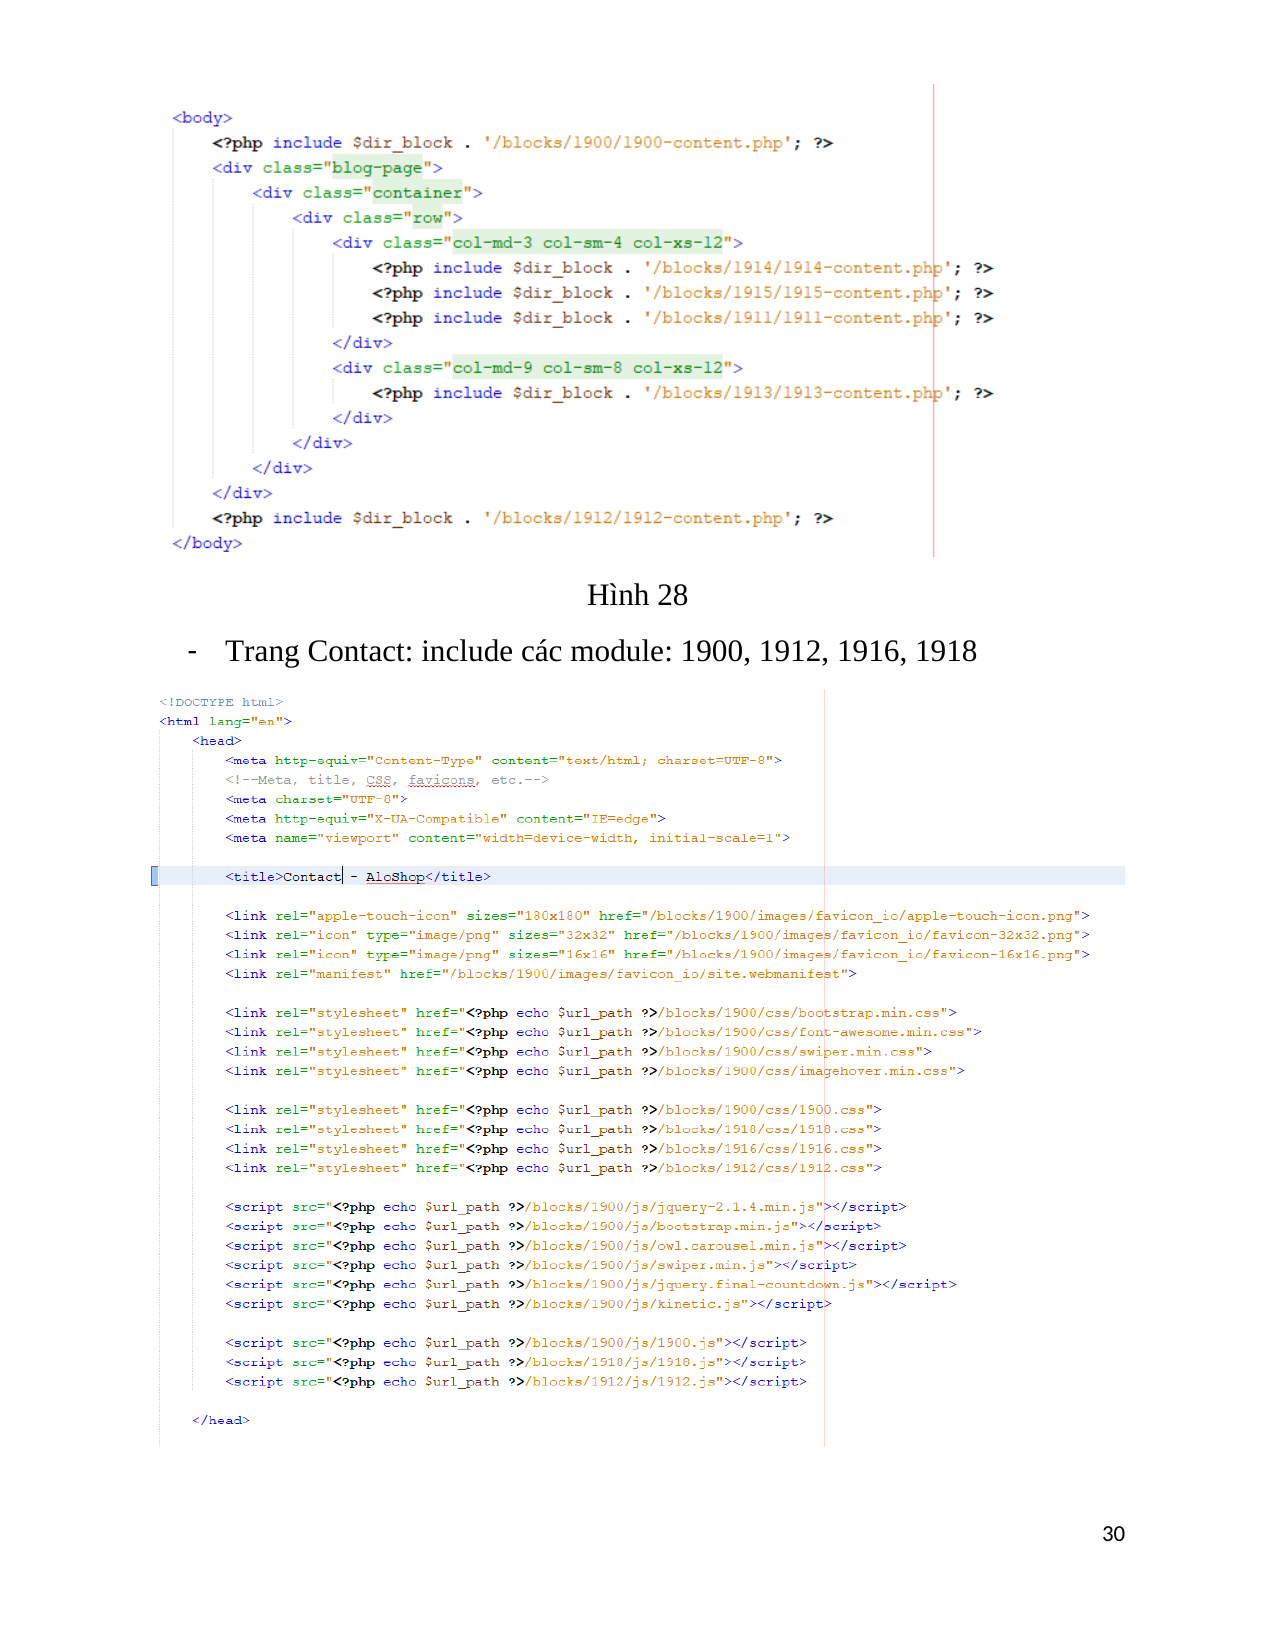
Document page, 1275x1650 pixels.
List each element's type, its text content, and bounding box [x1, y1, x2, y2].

picture [150, 84, 1077, 557]
list Trang Contact: include các module: 1900, 1912, 1916, 1918 [187, 631, 1125, 669]
text Hình 28 [150, 576, 1125, 612]
picture [150, 689, 1125, 1447]
